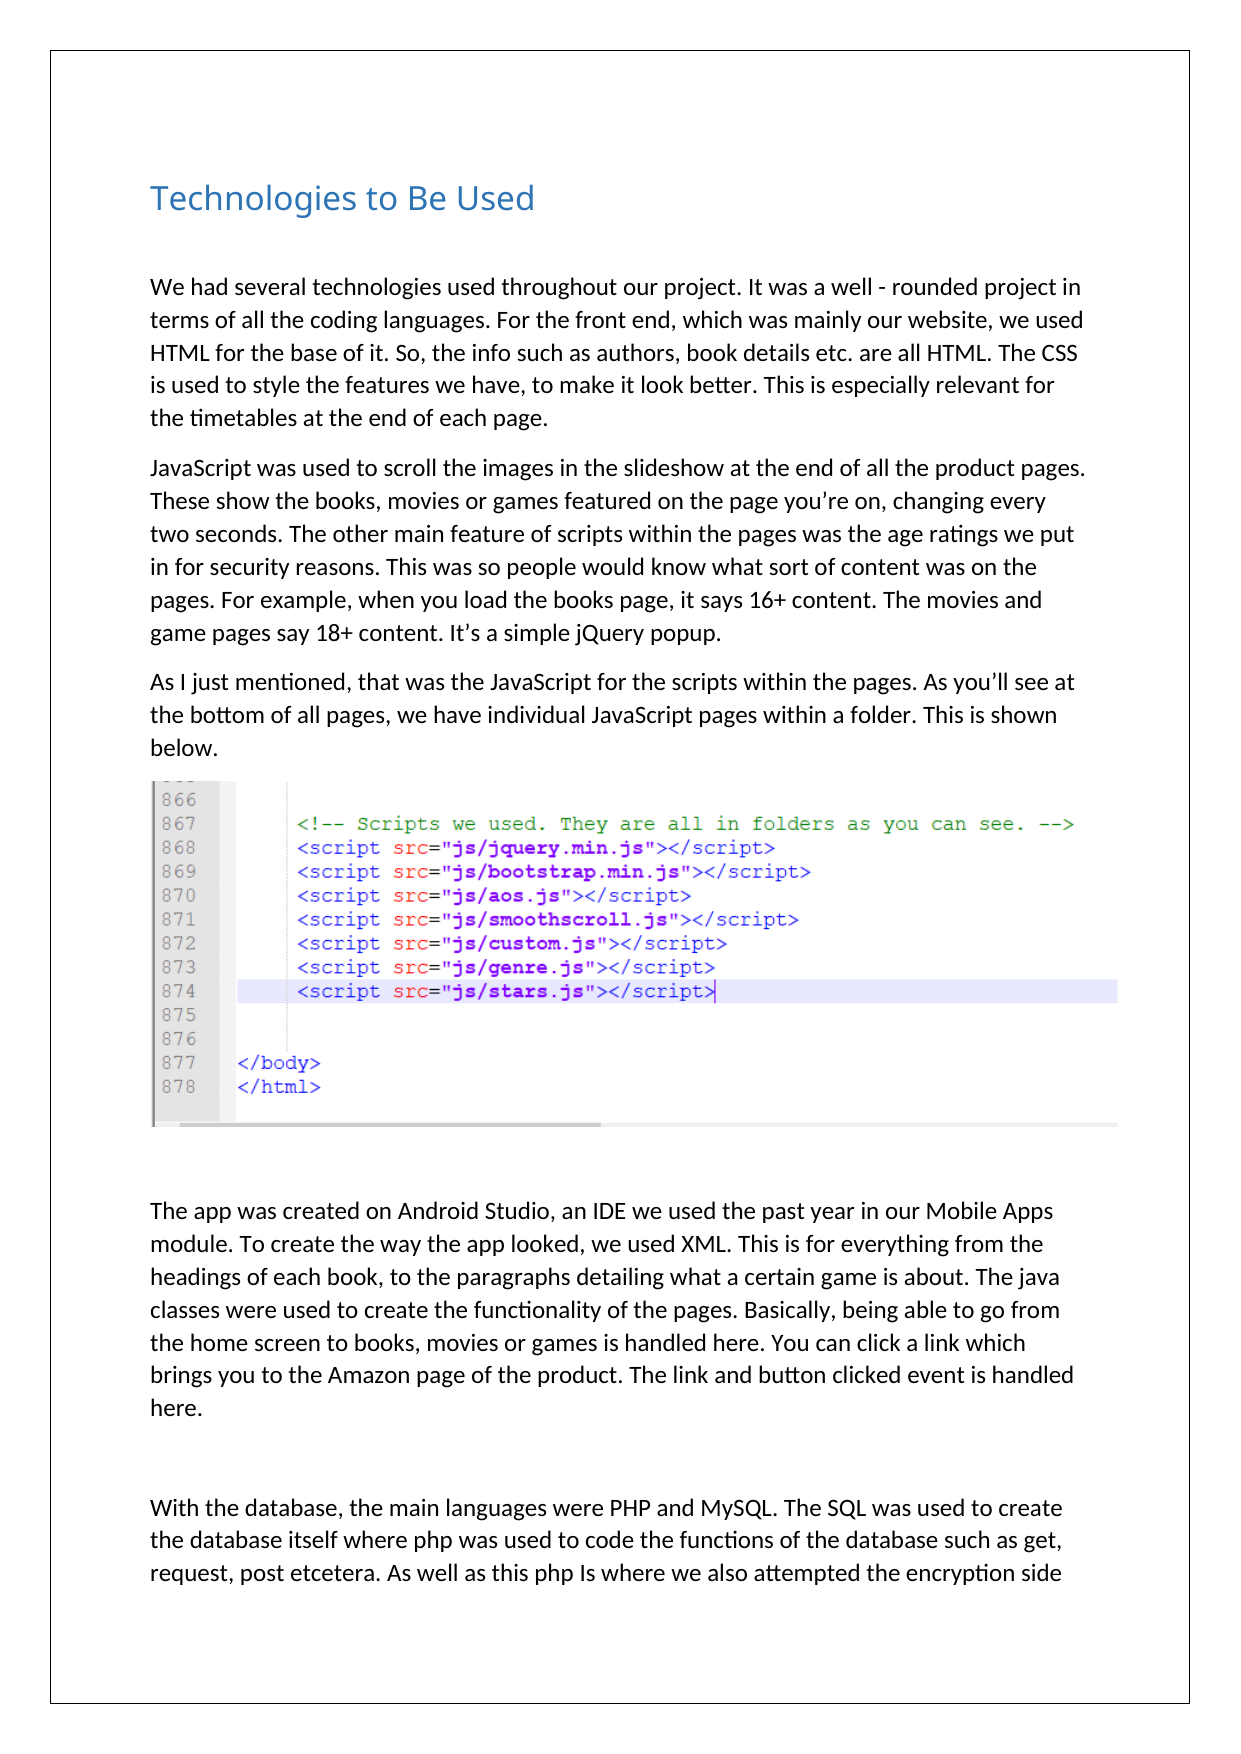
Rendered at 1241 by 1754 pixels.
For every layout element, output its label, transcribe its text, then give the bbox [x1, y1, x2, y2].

text The app was created on Android Studio, an IDE we used the past year in our Mobile Apps module. To create the way the app looked, we used XML. This is for everything from the headings of each book, to the paragraphs detailing what a certain game is about. The java classes were used to create the functionality of the pages. Basically, being able to go from the home screen to books, movies or games is handled here. You can click a link which brings you to the Amazon page of the product. The link and button clicked event is handled here. [150, 1195, 1090, 1423]
text JavaScript was used to scroll the images in the slideshow at the end of all the product pages. These show the books, movies or games featured on the page you’re on, changing every two seconds. The other main feature of scripts within the pages was the age ratings we put in for security reasons. This was so people would know what sort of content was on the pages. For example, when you load the books page, it says 16+ content. The movies and game pages say 18+ content. It’s a simple jQuery popup. [150, 452, 1090, 647]
text As I just mentioned, that was the JavaScript for the scripts within the pages. As you’ll see at the bottom of all pages, we have individual JavaScript pages within a folder. This is shown below. [150, 666, 1090, 763]
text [150, 1492, 1090, 1588]
text We had several technologies used throughout our project. It was a well - rounded project in terms of all the coding languages. For the front end, which was mainly our website, we used HTML for the base of it. So, the info such as authors, book details etc. are all HTML. The CSS is used to style the features we have, to make it look better. This is especially relevant for the timetables at the end of each page. [150, 271, 1090, 433]
subtitle Technologies to Be Used [150, 175, 1090, 220]
picture [150, 781, 1118, 1127]
